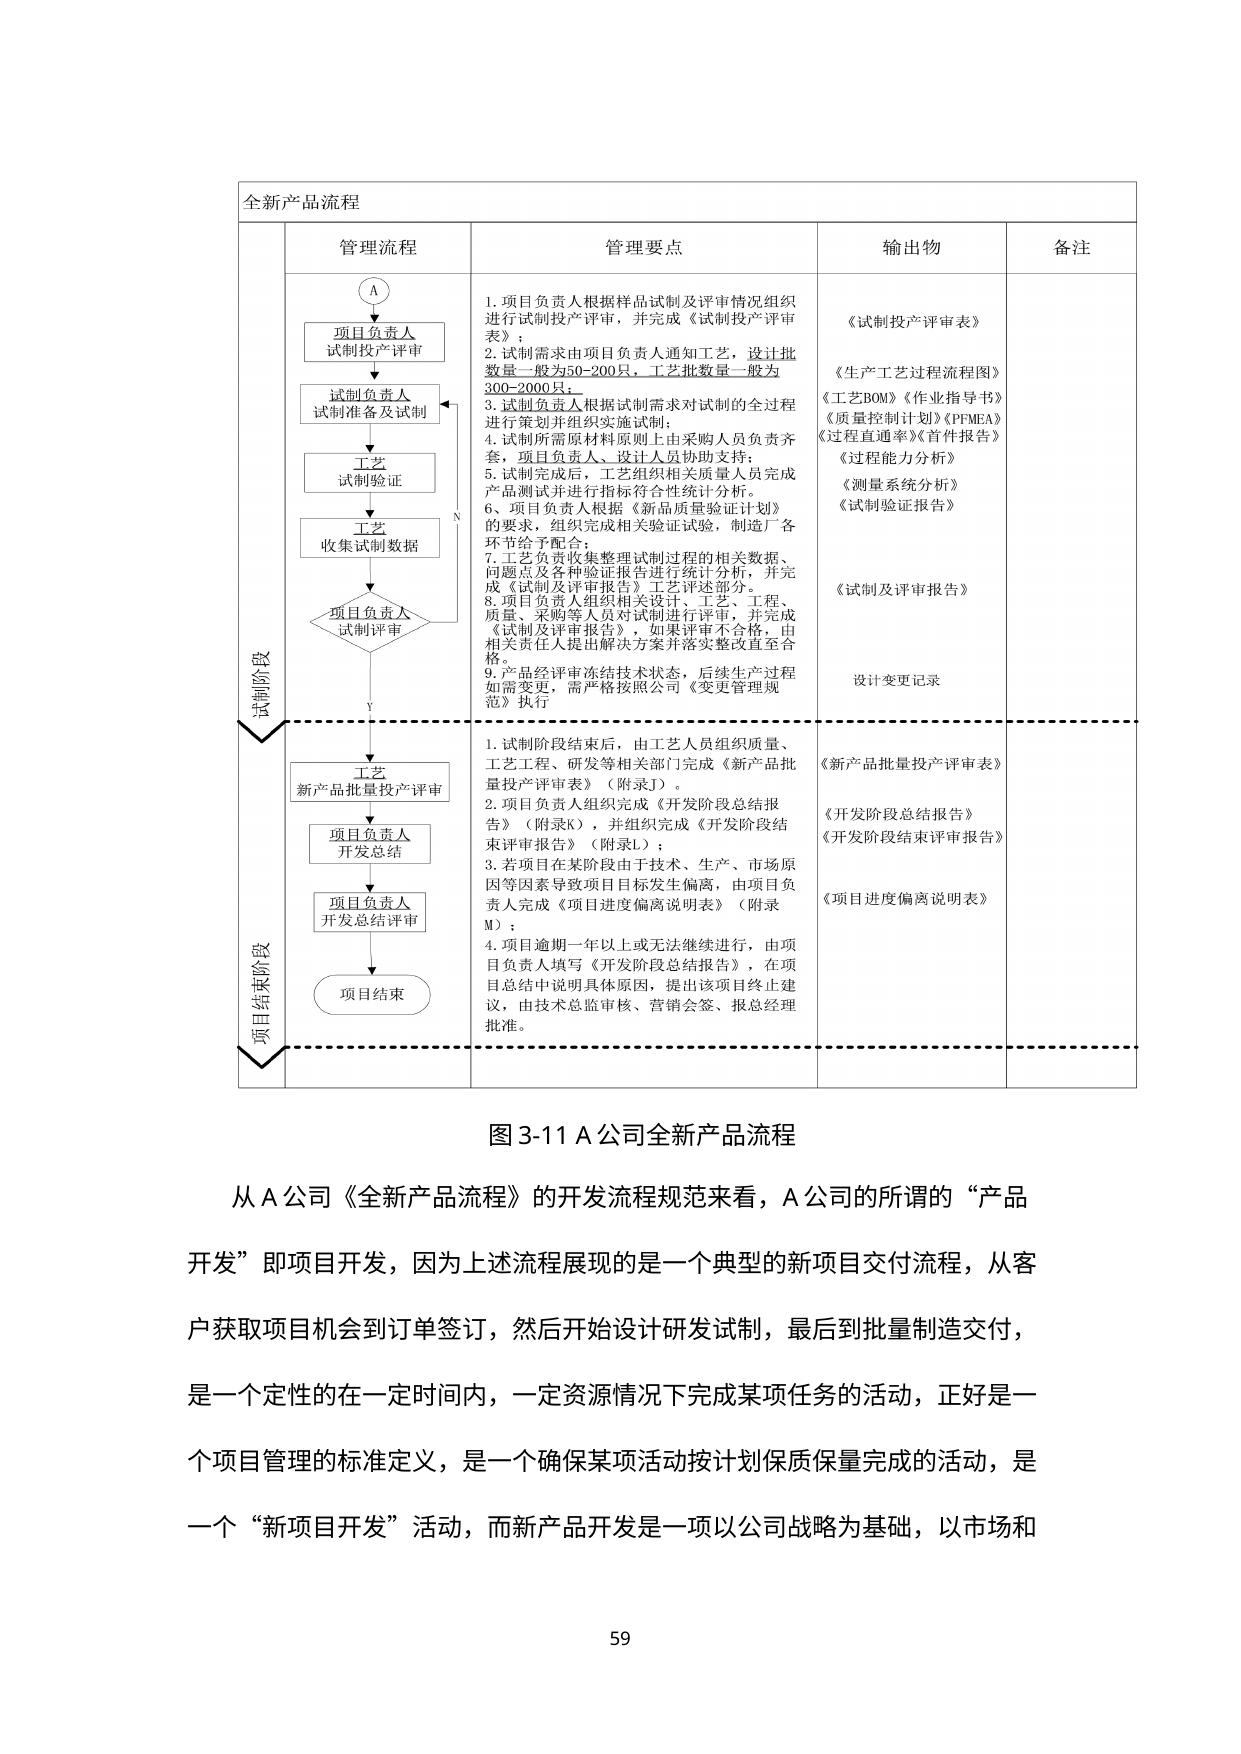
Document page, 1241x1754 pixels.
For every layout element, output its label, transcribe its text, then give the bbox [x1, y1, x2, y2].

text 图3-11 A公司全新产品流程 [187, 1112, 1053, 1156]
picture [231, 172, 1145, 1097]
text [187, 1174, 1053, 1548]
